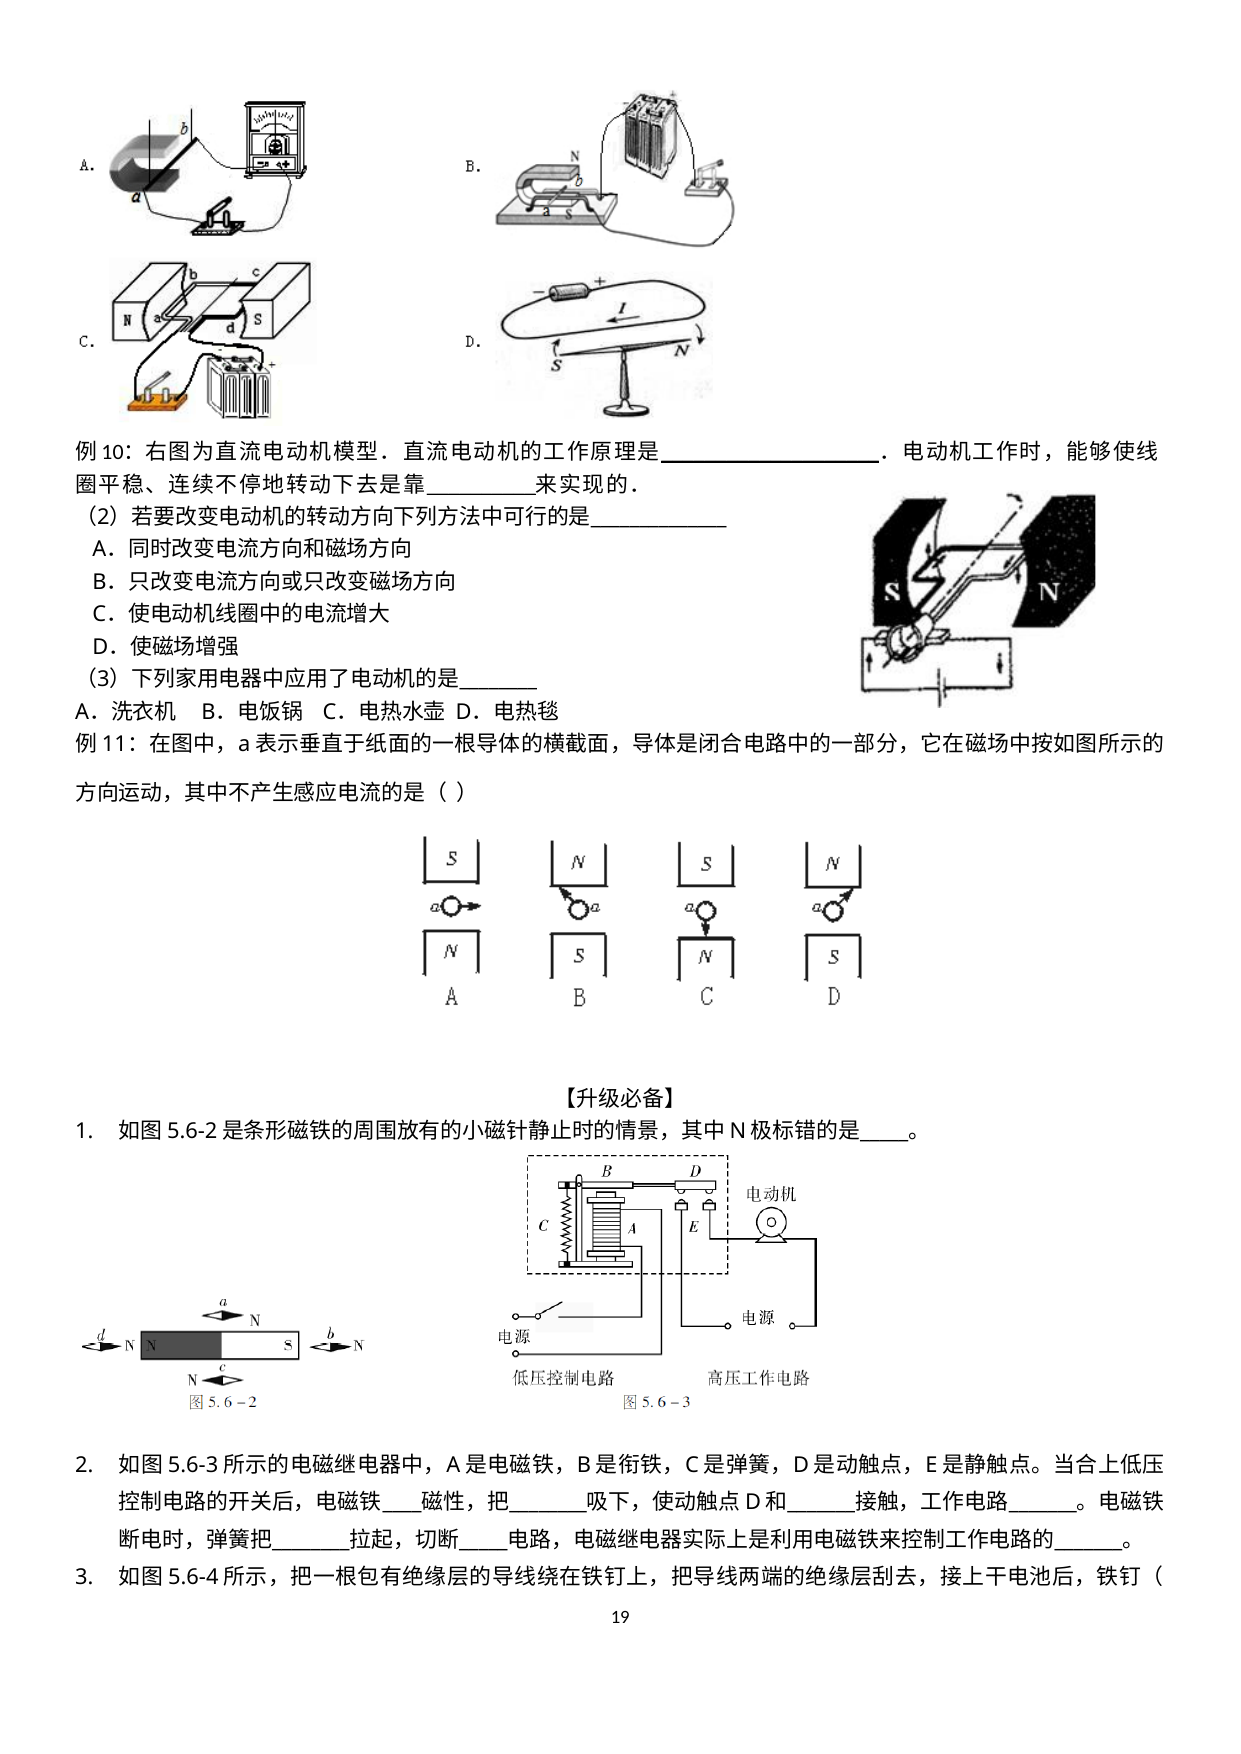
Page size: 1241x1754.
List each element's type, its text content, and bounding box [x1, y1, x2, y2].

text 【升级必备】 [75, 1081, 1165, 1113]
picture [75, 84, 739, 426]
text 例10：右图为直流电动机模型．直流电动机的工作原理是____________________．电动机工作时，能够使线圈平稳、连续不停地转动下去是靠__________来实现的． [75, 434, 1165, 499]
text 例11：在图中，a表示垂直于纸面的一根导体的横截面，导体是闭合电路中的一部分，它在磁场中按如图所示的方向运动，其中不产生感应电流的是（ ） [75, 726, 1165, 807]
picture [75, 1150, 829, 1414]
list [75, 1558, 1165, 1591]
picture [857, 490, 1096, 706]
picture [410, 823, 874, 1016]
list 如图5.6-2是条形磁铁的周围放有的小磁针静止时的情景，其中N极标错的是_____。 [75, 1113, 1165, 1146]
list 如图5.6-3所示的电磁继电器中，A是电磁铁，B是衔铁，C是弹簧，D是动触点，E是静触点。当合上低压控制电路的开关后，电磁铁____磁性，把________吸下，使动触点D和_______接触，工作电路_______。电磁铁断电时，弹簧把________拉起，切断_____电路，电磁继电器实际上是利用电磁铁来控制工作电路的_______。 [75, 1447, 1165, 1554]
text （2）若要改变电动机的转动方向下列方法中可行的是______________ A．同时改变电流方向和磁场方向 B．只改变电流方向或只改变磁场方向 C．使电动机线圈中的电流增大 D．使磁场增强 （3）下列家用电器中应用了电动机的是________ A．洗衣机 B．电饭锅 C．电热水壶 D．电热毯 [75, 499, 1165, 726]
